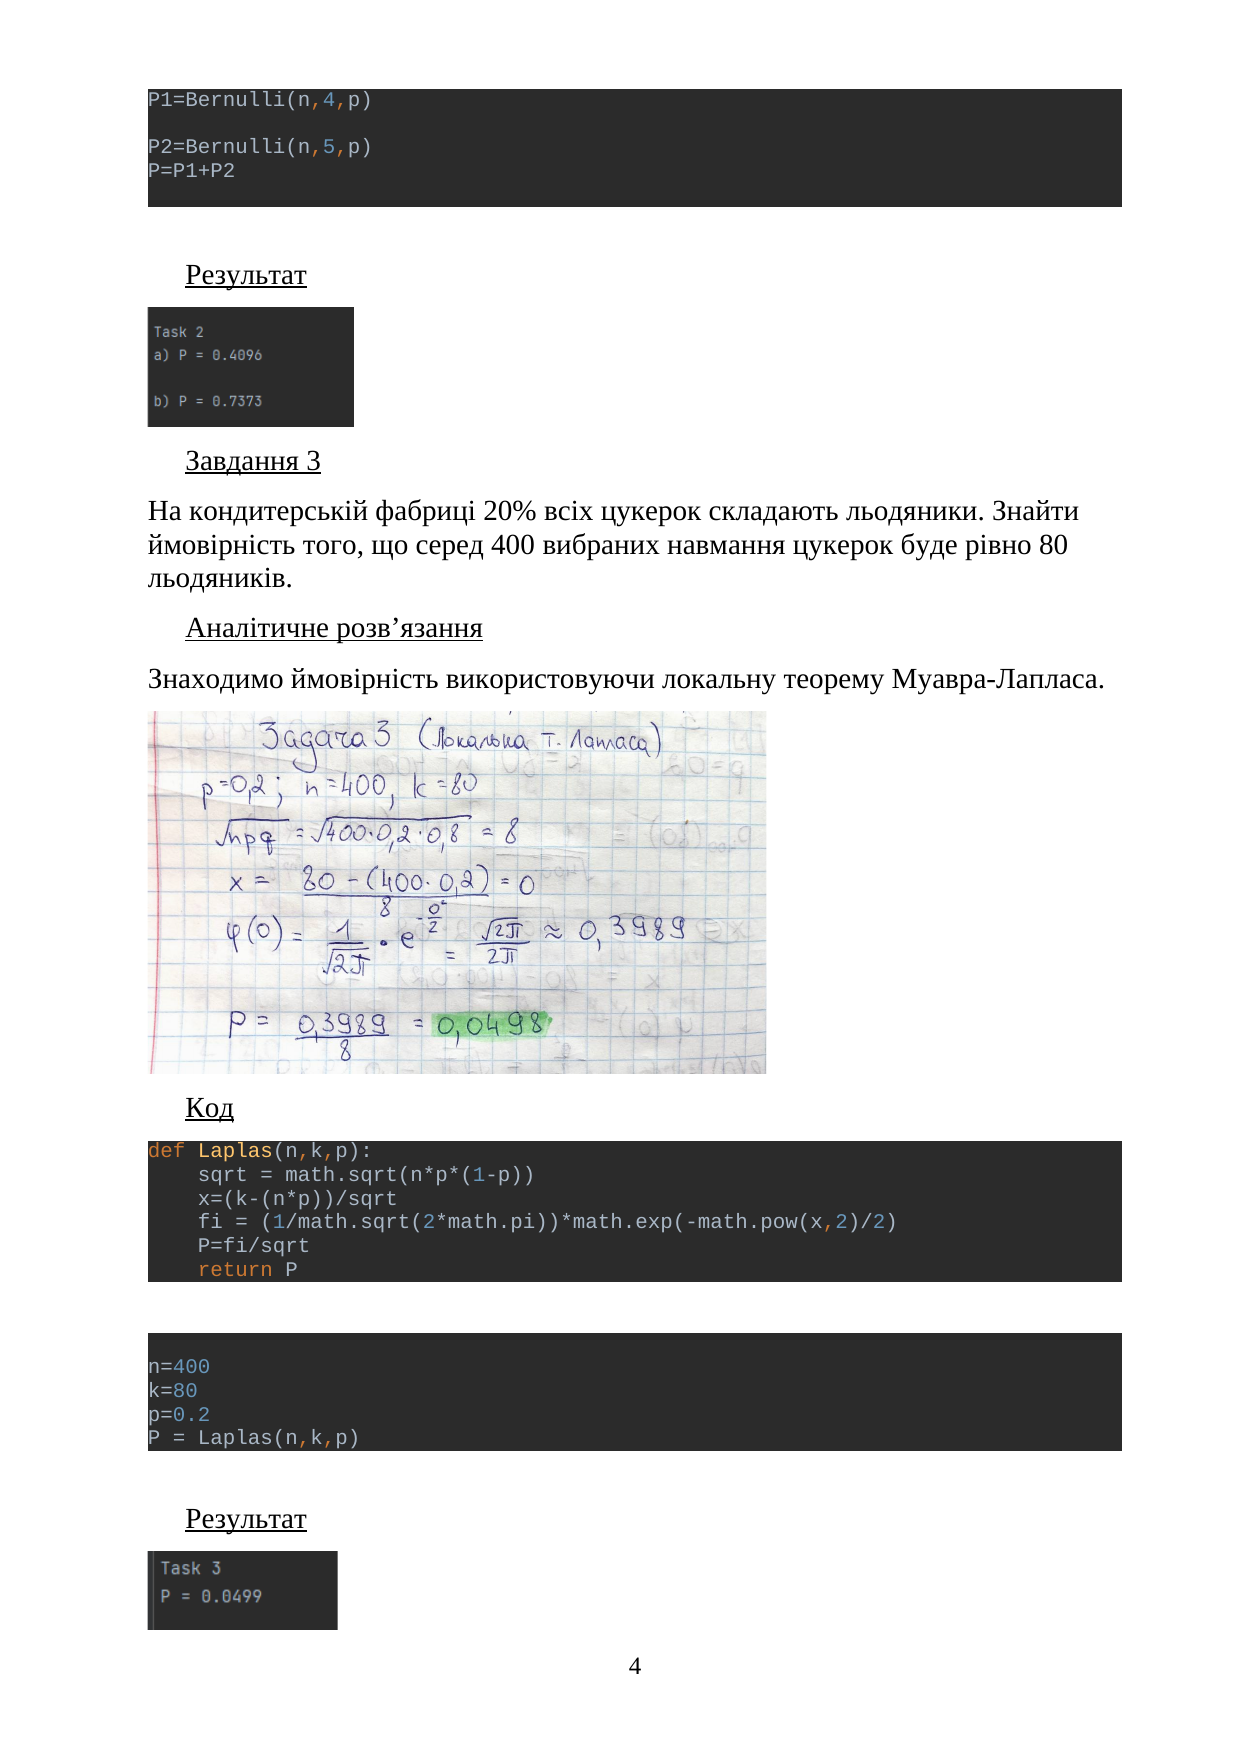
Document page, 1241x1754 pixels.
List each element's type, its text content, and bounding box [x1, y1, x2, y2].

text Знаходимо ймовірність використовуючи локальну теорему Муавра-Лапласа. [148, 661, 1122, 694]
text Завдання 3 [148, 443, 1122, 477]
picture [147, 307, 354, 427]
text На кондитерській фабриці 20% всіх цукерок складають льодяники. Знайти ймовірність того, що серед 400 вибраних навмання цукерок буде рівно 80 льодяників. [148, 493, 1122, 594]
text n=400 k=80 p=0.2 P = Laplas(n,k,p) [148, 1333, 1122, 1451]
text Аналітичне розв’язання [148, 611, 1122, 644]
text Код [148, 1090, 1122, 1124]
text def Laplas(n,k,p): sqrt = math.sqrt(n*p*(1-p)) x=(k-(n*p))/sqrt fi = (1/math.sqrt(2*math.pi))*math.exp(-math.pow(x,2)/2) P=fi/sqrt return P [148, 1141, 1122, 1282]
picture [147, 1551, 338, 1630]
picture [147, 711, 767, 1074]
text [148, 89, 1122, 207]
text Результат [148, 257, 1122, 291]
text Результат [148, 1501, 1122, 1534]
